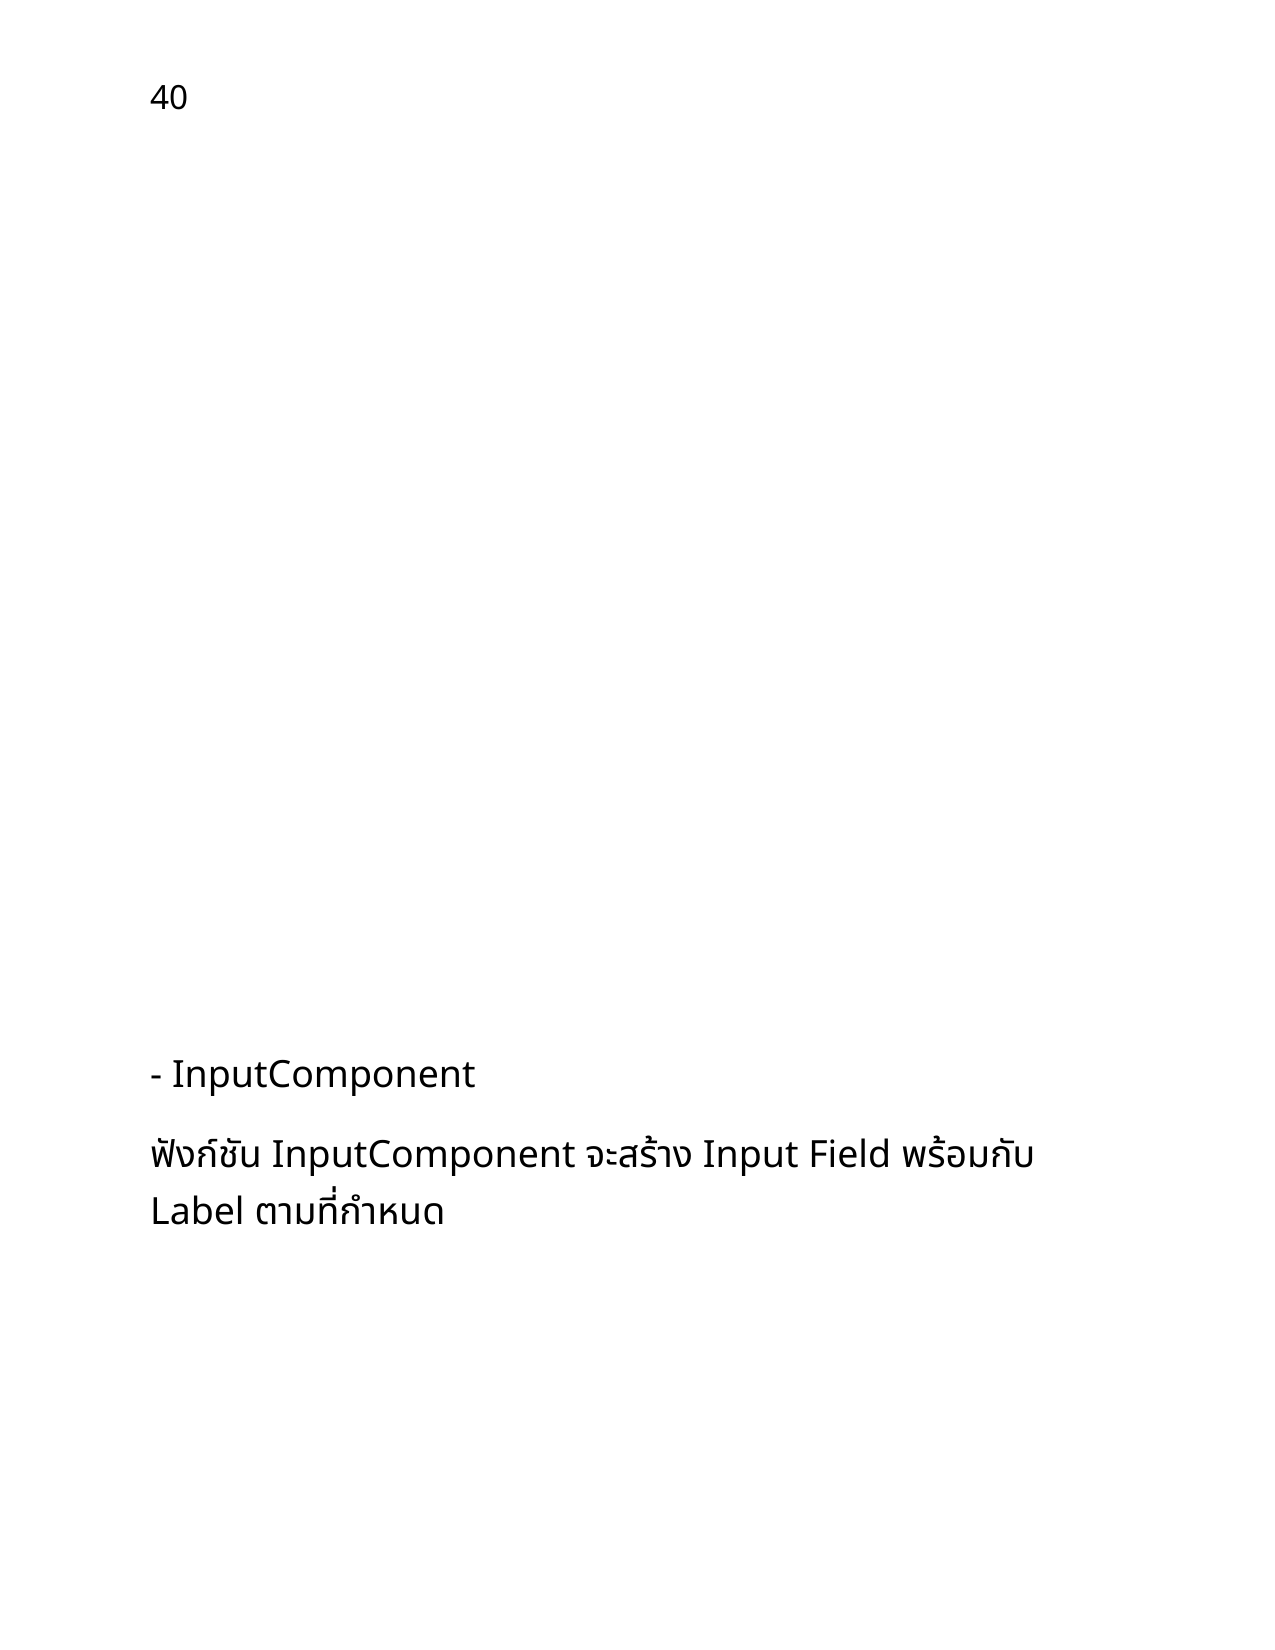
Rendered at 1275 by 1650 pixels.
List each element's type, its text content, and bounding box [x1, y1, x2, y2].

text ฟังก์ชัน InputComponent จะสร้าง Input Field พร้อมกับ Label ตามที่กำหนด [150, 1127, 1125, 1241]
subtitle - InputComponent [150, 1047, 1125, 1098]
